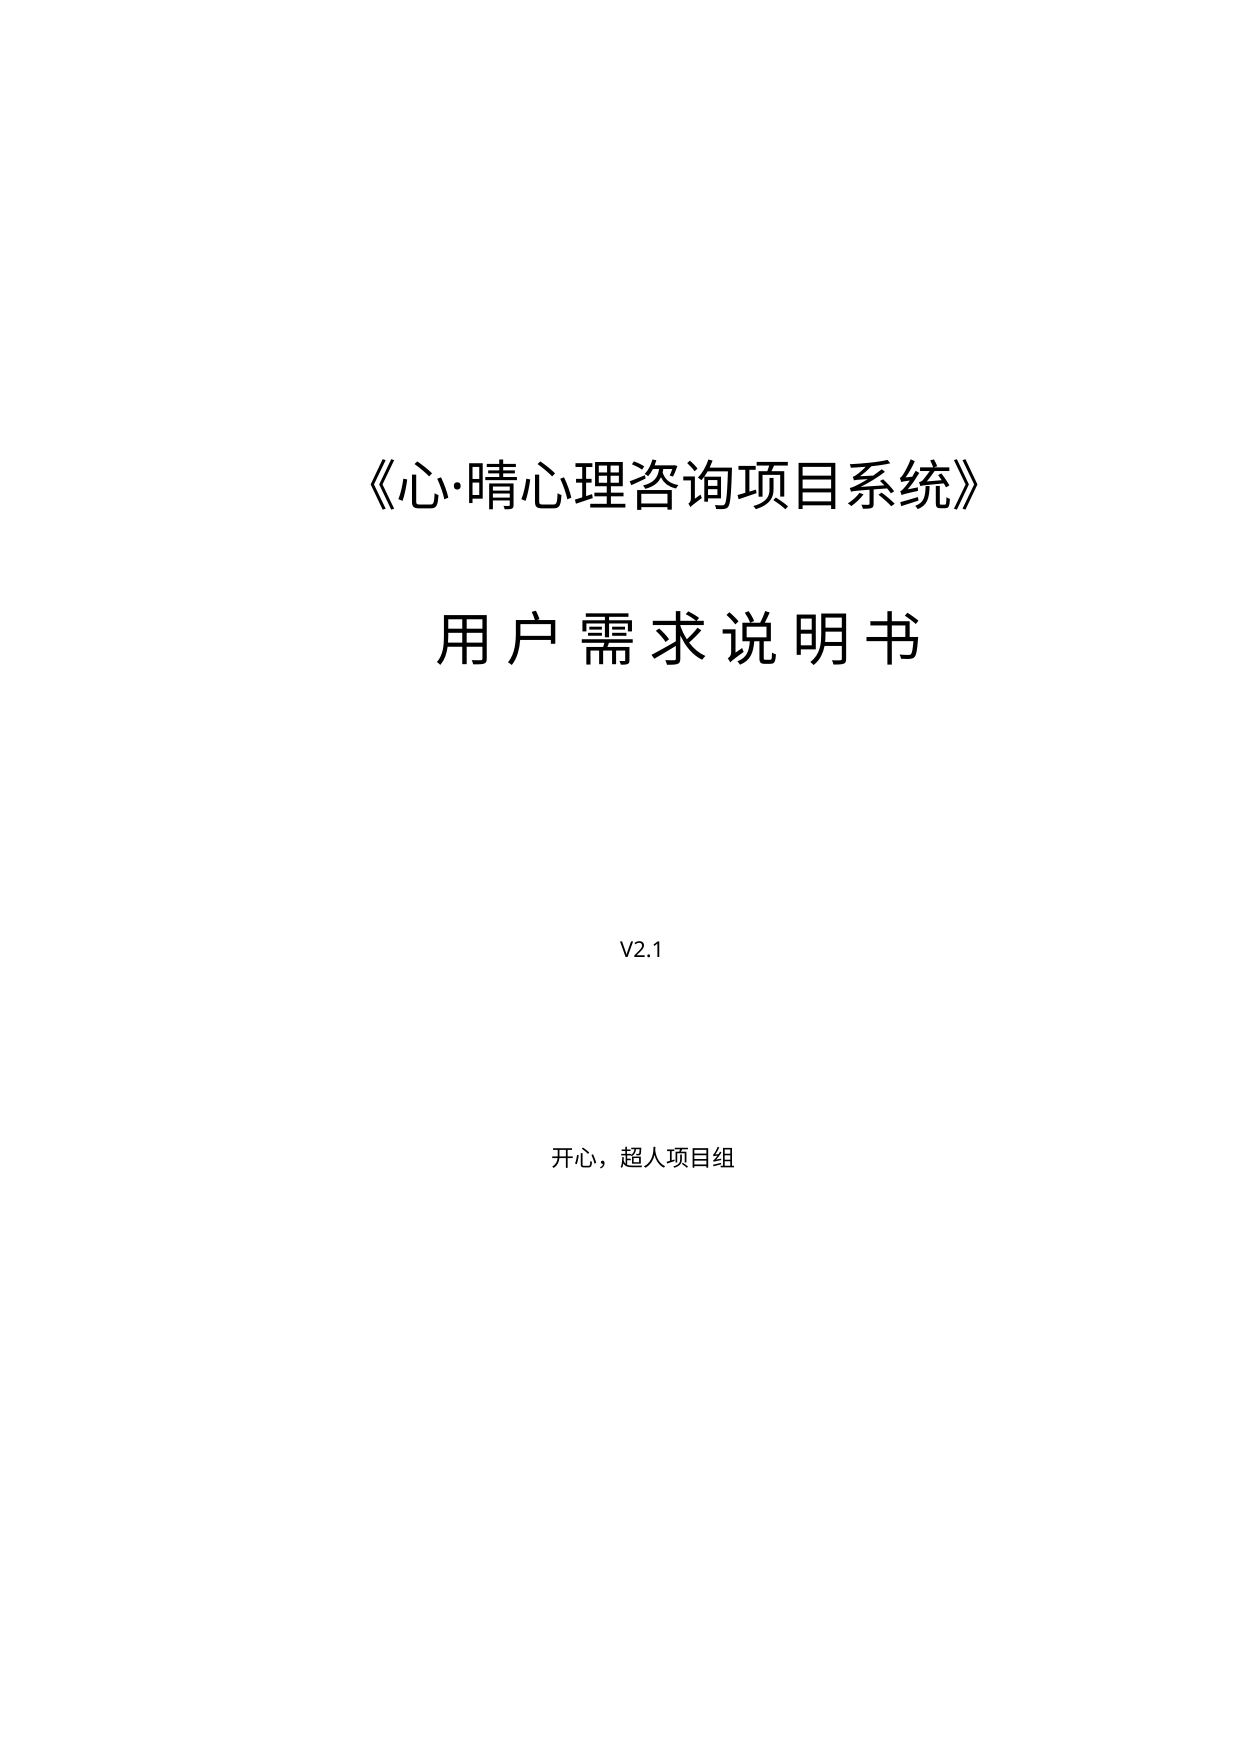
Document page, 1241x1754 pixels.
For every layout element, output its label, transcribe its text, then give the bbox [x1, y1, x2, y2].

text 《心·晴心理咨询项目系统》 [118, 433, 1122, 530]
text V2.1 [118, 933, 1122, 965]
text 用 户 需 求 说 明 书 [118, 586, 1122, 683]
text 开心，超人项目组 [118, 1124, 1122, 1189]
